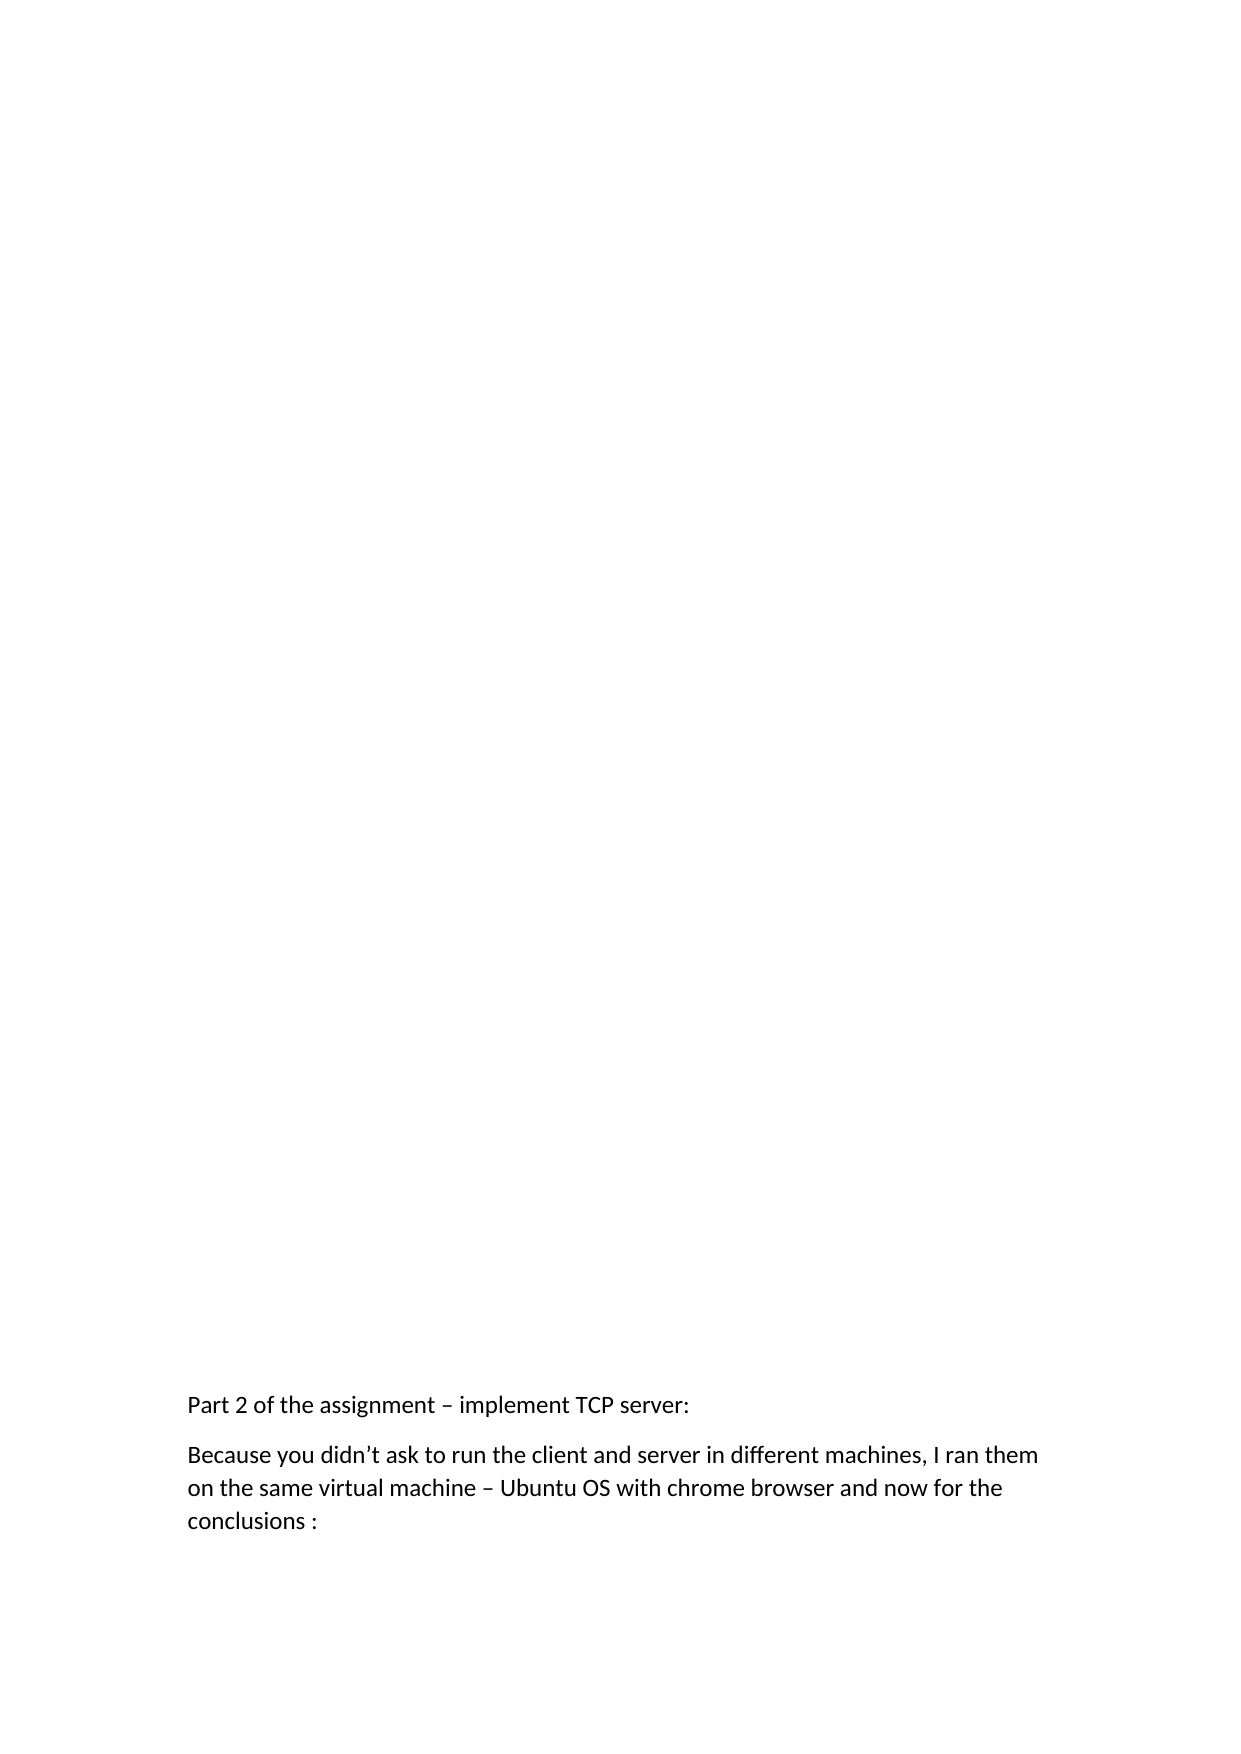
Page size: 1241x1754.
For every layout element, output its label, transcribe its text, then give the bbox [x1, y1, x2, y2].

text Because you didn’t ask to run the client and server in different machines, I ran them on the same virtual machine – Ubuntu OS with chrome browser and now for the conclusions : [187, 1439, 1053, 1536]
text Part 2 of the assignment – implement TCP server: [187, 1389, 1053, 1420]
